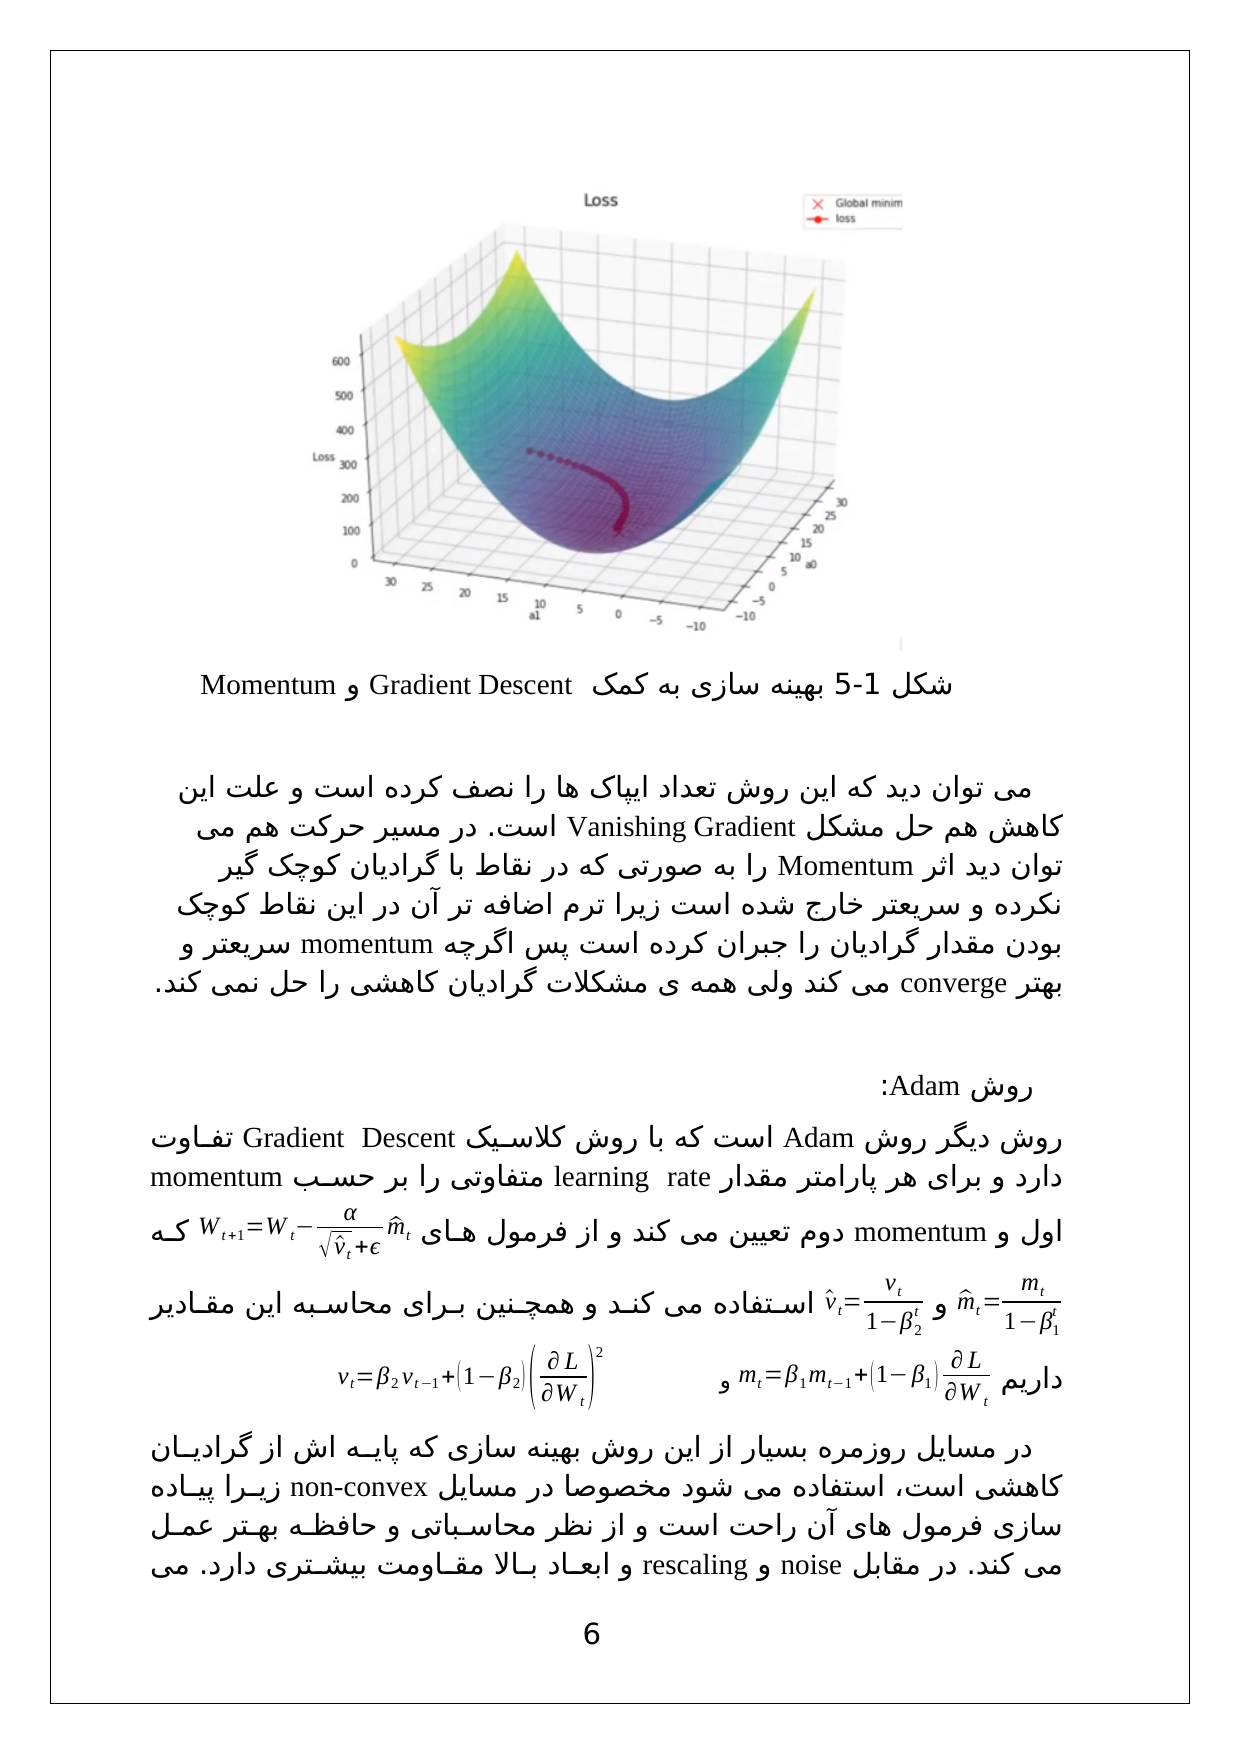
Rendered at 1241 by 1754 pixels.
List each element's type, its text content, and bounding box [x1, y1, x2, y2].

picture [298, 177, 915, 651]
text شکل 1-5 بهینه سازی به کمک Gradient Descent و Momentum [150, 667, 1004, 701]
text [150, 1430, 1063, 1582]
text می توان دید که این روش تعداد ایپاک ها را نصف کرده است و علت این کاهش هم حل مشکل Vanishing Gradient است. در مسیر حرکت هم می توان دید اثر Momentum را به صورتی که در نقاط با گرادیان کوچک گیر نکرده و سریعتر خارج شده است زیرا ترم اضافه تر آن در این نقاط کوچک بودن مقدار گرادیان را جبران کرده است پس اگرچه momentum سریعتر و بهتر converge می کند ولی همه ی مشکلات گرادیان کاهشی را حل نمی کند. [150, 770, 1063, 1000]
text روش Adam: [150, 1068, 1063, 1102]
text روش دیگر روش Adam است که با روش کلاسیک Gradient Descent تفاوت دارد و برای هر پارامتر مقدار learning rate متفاوتی را بر حسب momentum اول و momentum دوم تعیین می کند و از فرمول های که و استفاده می کند و همچنین برای محاسبه این مقادیر داریم و [150, 1120, 1063, 1413]
